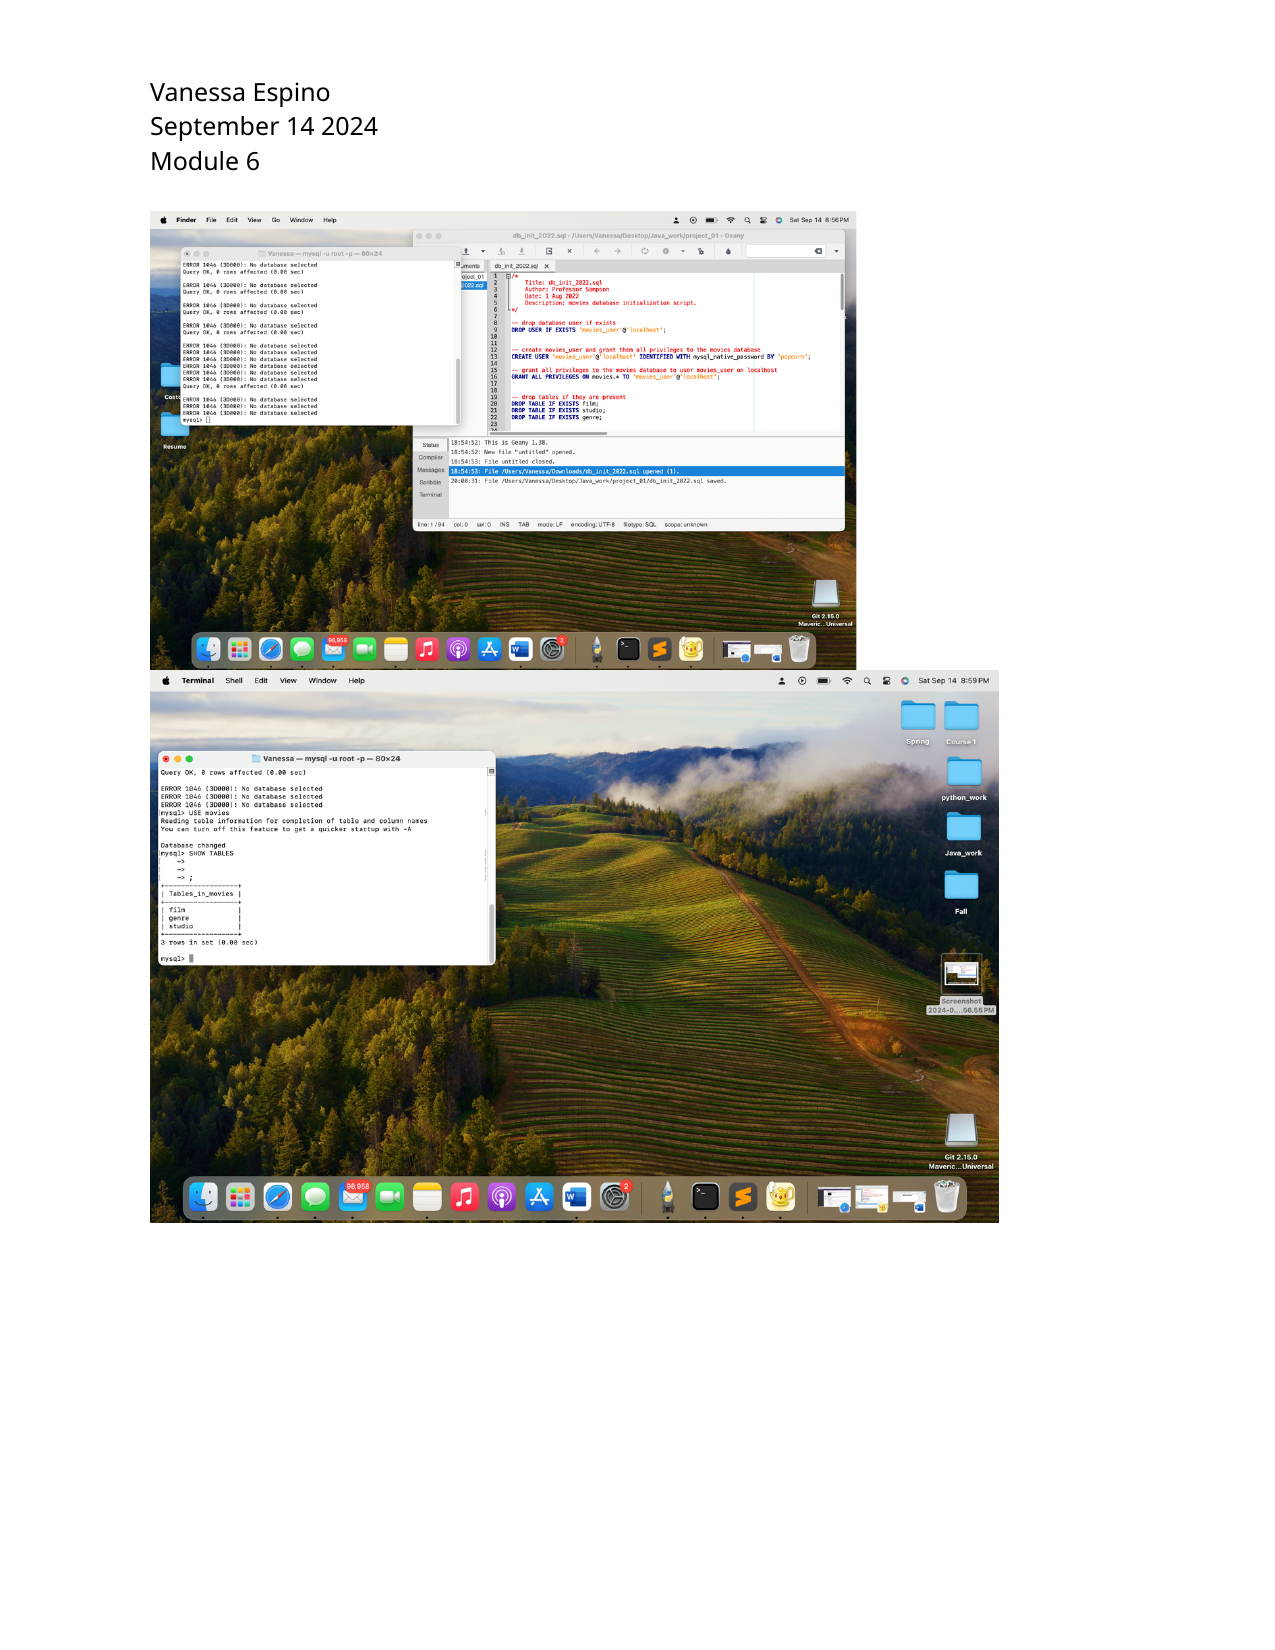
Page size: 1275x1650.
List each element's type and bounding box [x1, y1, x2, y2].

picture [150, 211, 999, 1223]
